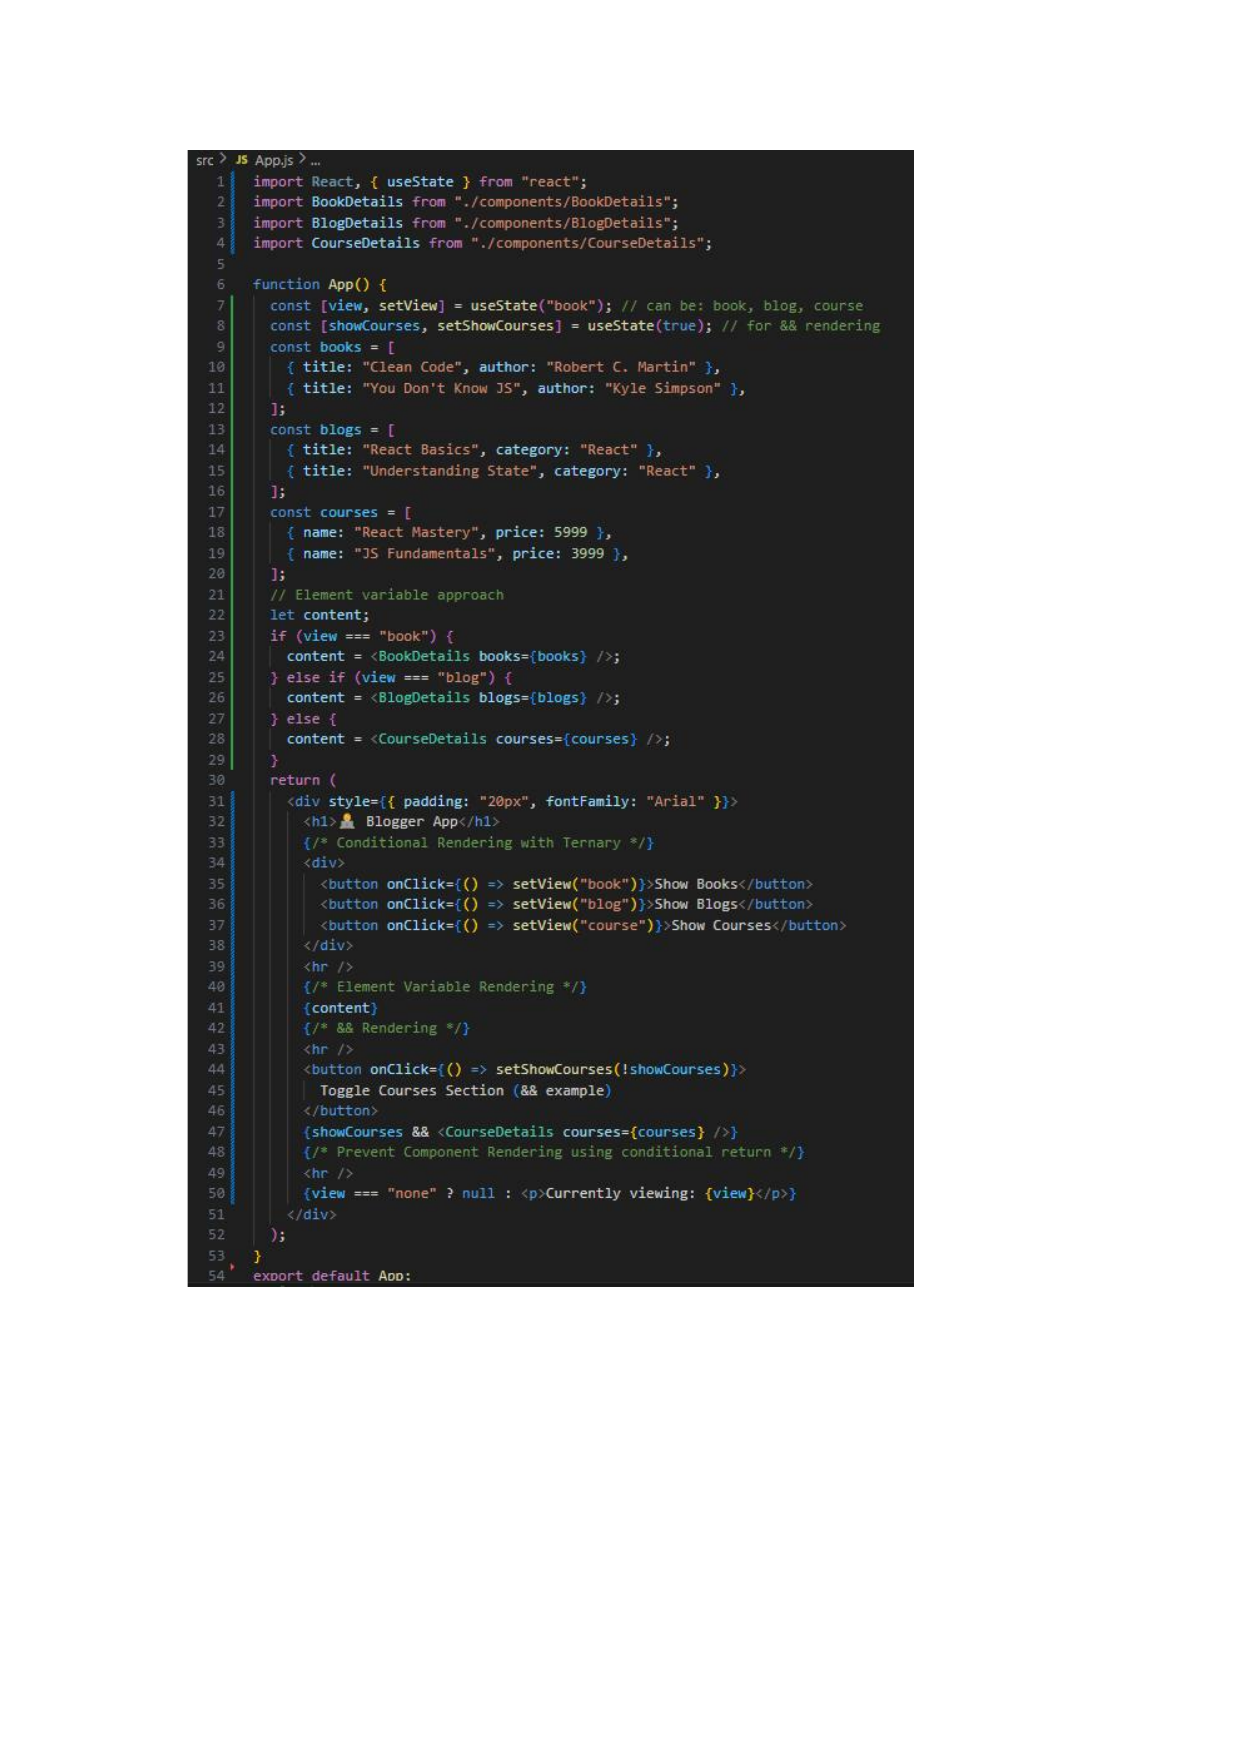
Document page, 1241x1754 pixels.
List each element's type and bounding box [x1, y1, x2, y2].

picture [187, 150, 914, 1287]
